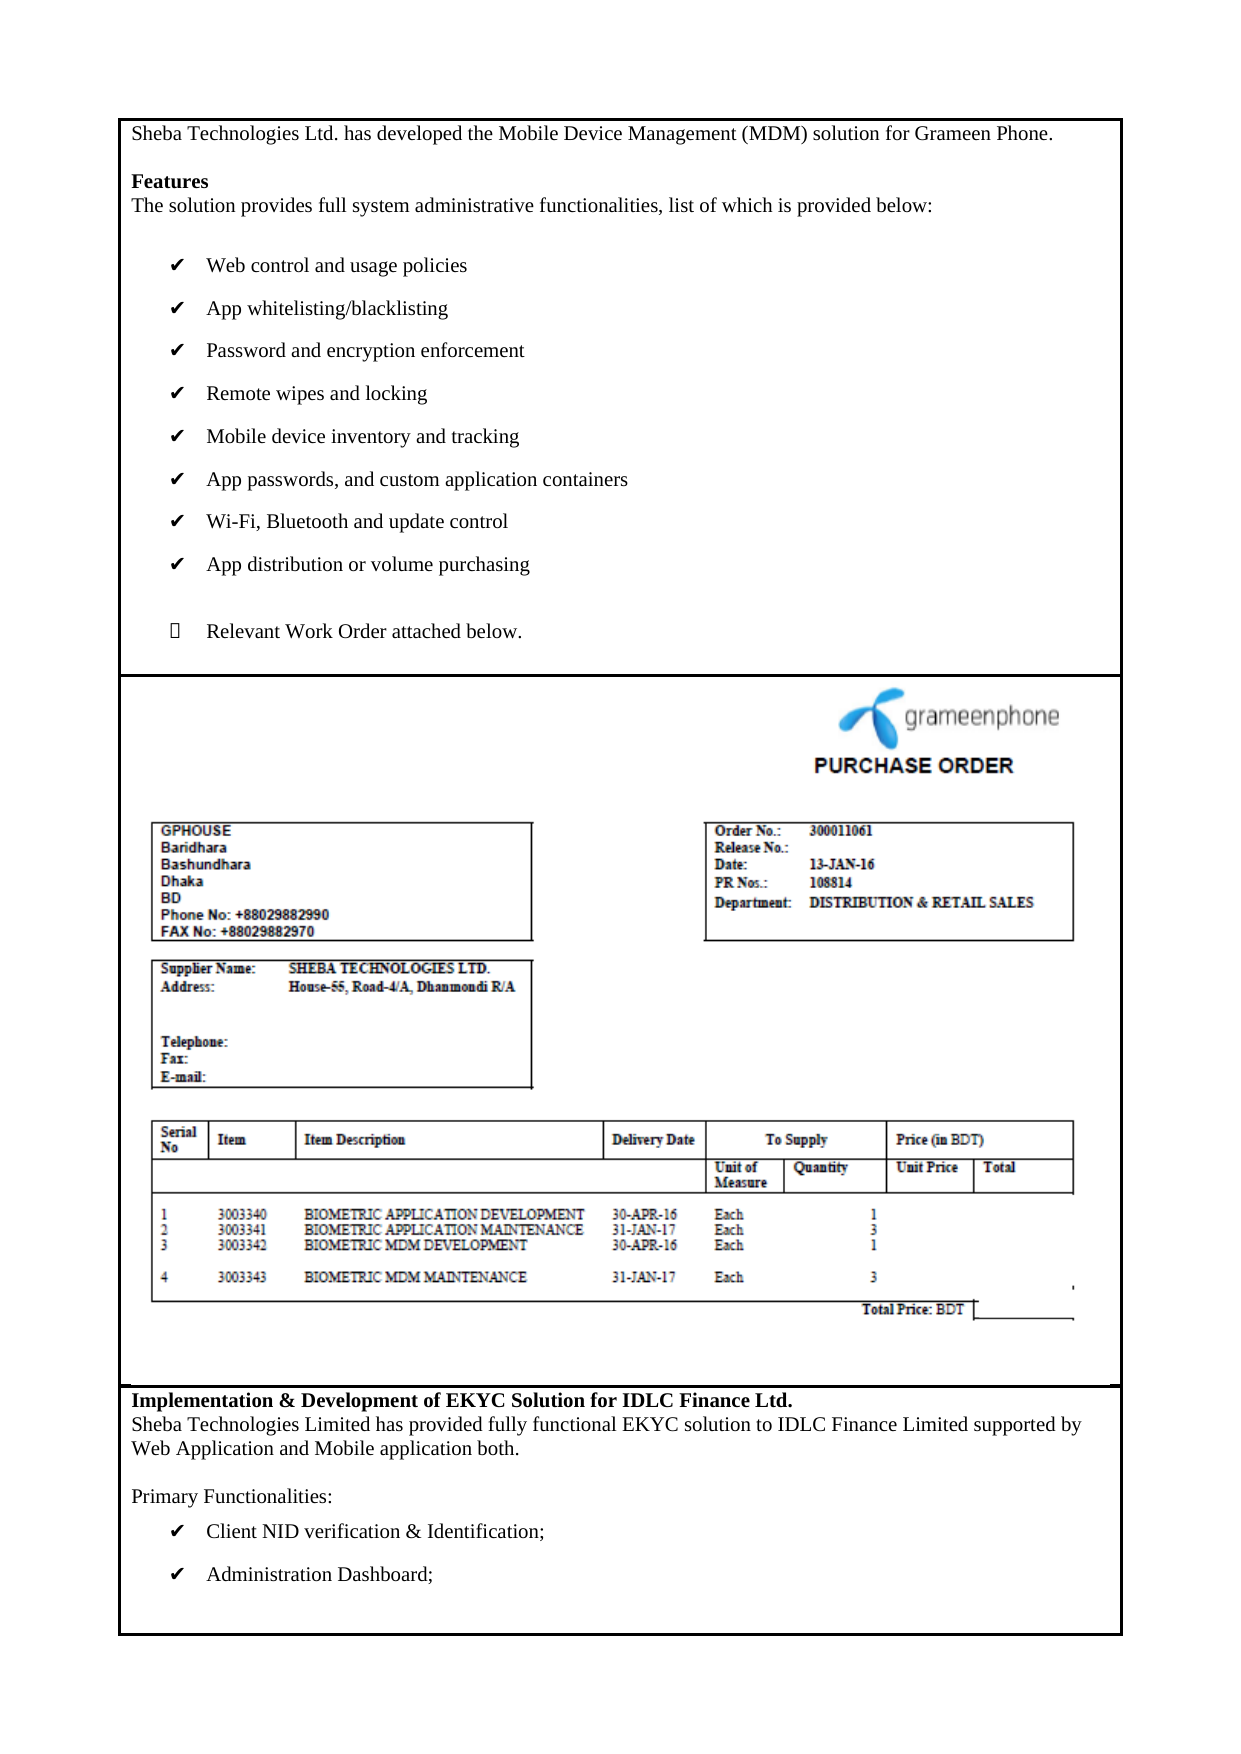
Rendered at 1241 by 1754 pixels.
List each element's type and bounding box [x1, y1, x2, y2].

table_cell [121, 1388, 1120, 1633]
table_cell [121, 677, 131, 1384]
table_cell [121, 121, 1120, 674]
picture [131, 677, 1110, 1385]
table_cell [1110, 677, 1120, 1384]
